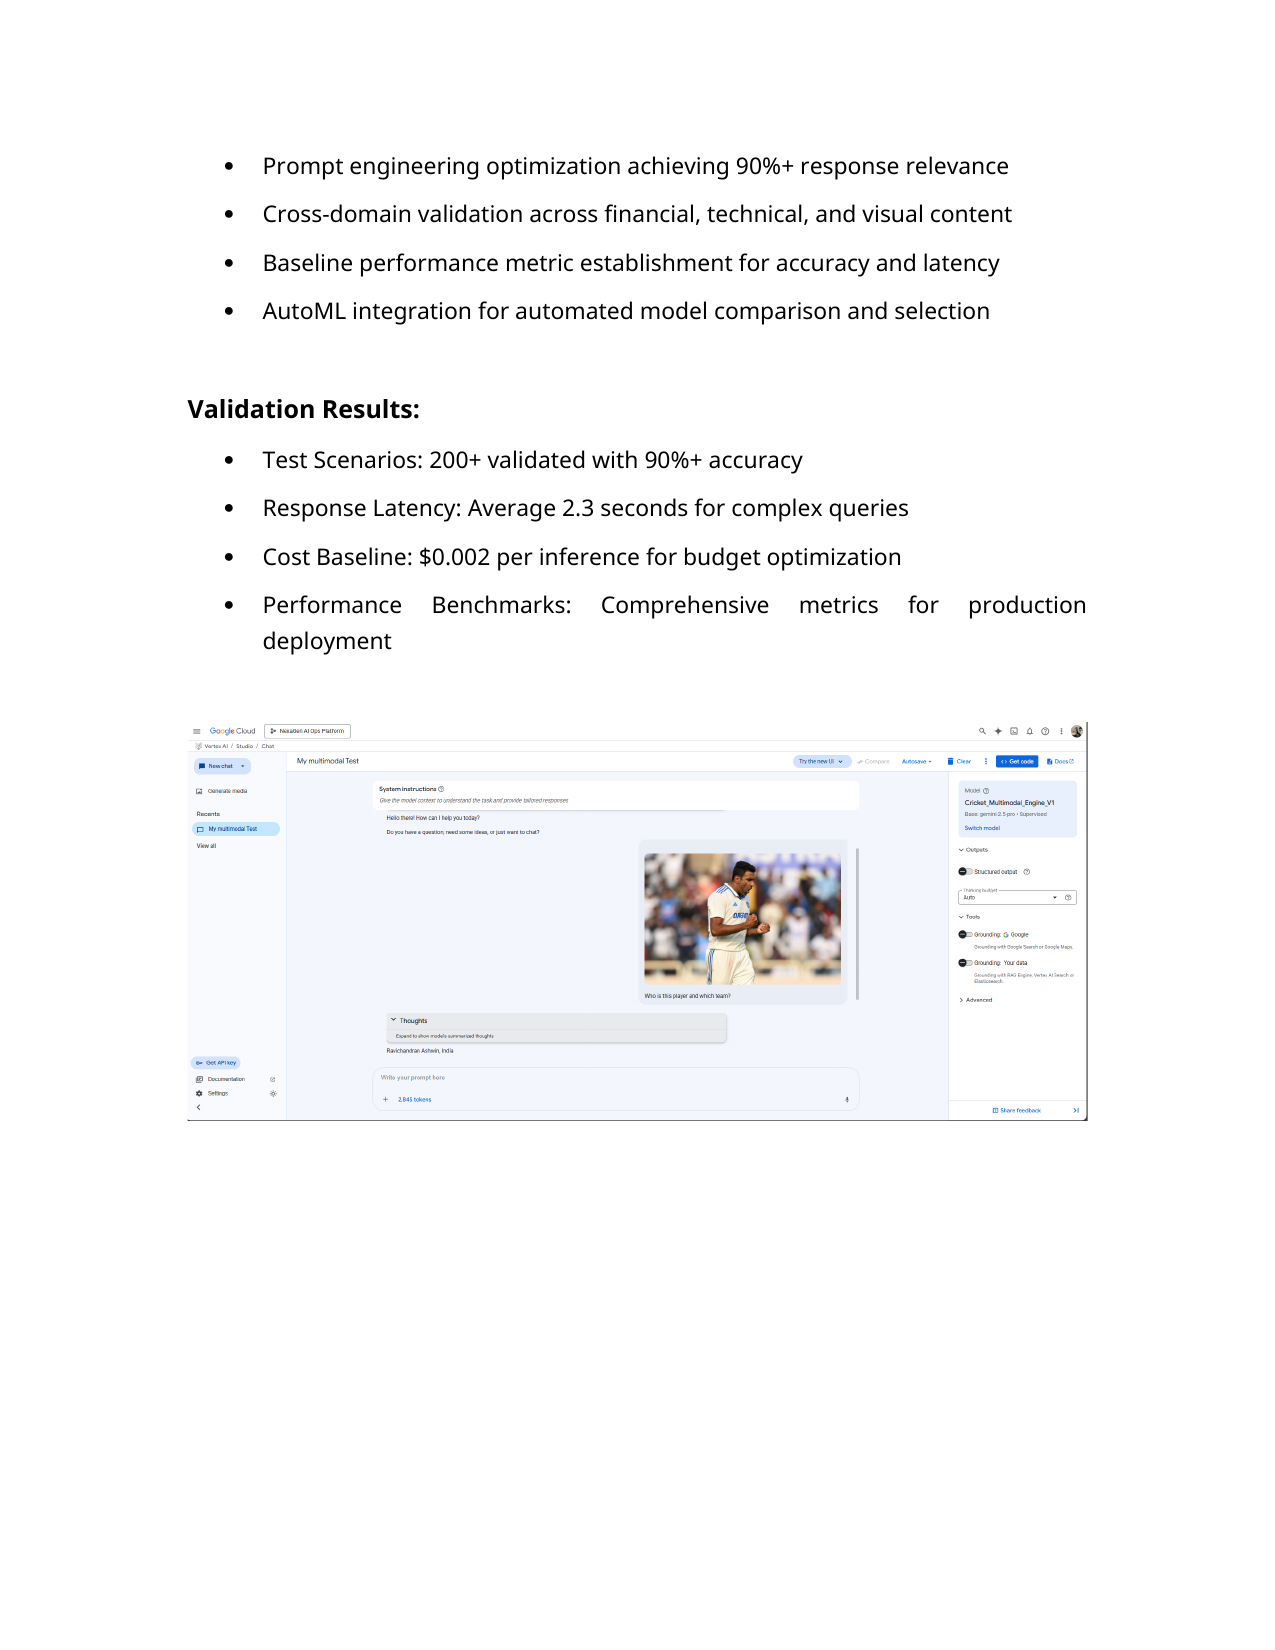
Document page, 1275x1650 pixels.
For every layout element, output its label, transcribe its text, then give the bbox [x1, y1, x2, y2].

list Performance Benchmarks: Comprehensive metrics for production deployment [225, 589, 1087, 656]
list Prompt engineering optimization achieving 90%+ response relevance [225, 150, 1087, 181]
list Cross-domain validation across financial, technical, and visual content [225, 198, 1087, 230]
picture [187, 722, 1088, 1121]
list Test Scenarios: 200+ validated with 90%+ accuracy [225, 444, 1087, 475]
list Response Latency: Average 2.3 seconds for complex queries [225, 492, 1087, 523]
list Cost Baseline: $0.002 per inference for budget optimization [225, 541, 1087, 572]
list AutoML integration for automated model comparison and selection [225, 295, 1087, 327]
list Baseline performance metric establishment for accuracy and latency [225, 247, 1087, 278]
text Validation Results: [187, 392, 1087, 426]
